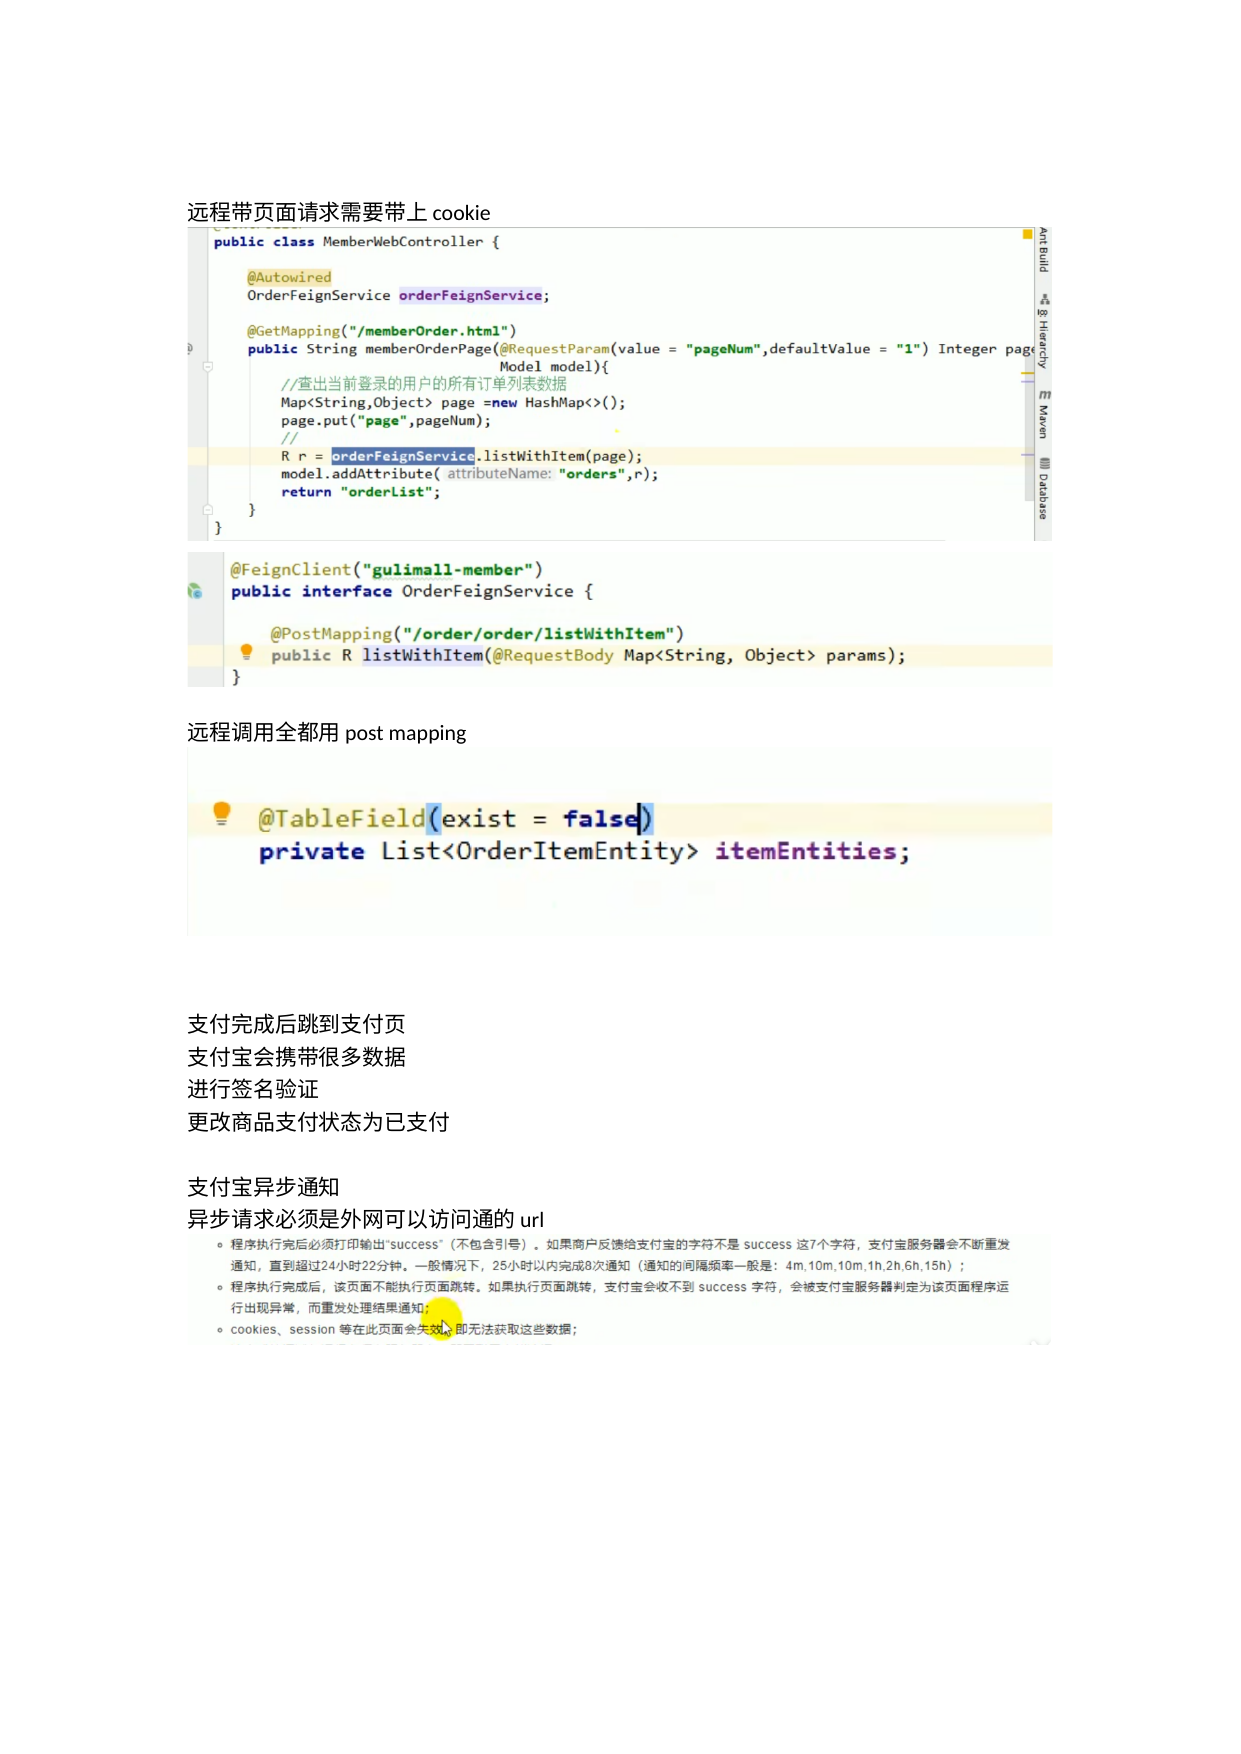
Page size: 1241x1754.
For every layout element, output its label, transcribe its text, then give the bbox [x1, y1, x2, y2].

text 支付宝会携带很多数据 [187, 1039, 1053, 1072]
text 异步请求必须是外网可以访问通的url [187, 1202, 1053, 1234]
text 更改商品支付状态为已支付 [187, 1104, 1053, 1137]
picture [187, 227, 1052, 541]
text 支付完成后跳到支付页 [187, 1007, 1053, 1039]
picture [187, 747, 1053, 936]
text 支付宝异步通知 [187, 1169, 1053, 1202]
text 远程带页面请求需要带上cookie [187, 194, 1053, 227]
text 进行签名验证 [187, 1072, 1053, 1104]
text 远程调用全都用post mapping [187, 714, 1053, 747]
picture [187, 552, 1053, 687]
picture [187, 1234, 1051, 1345]
